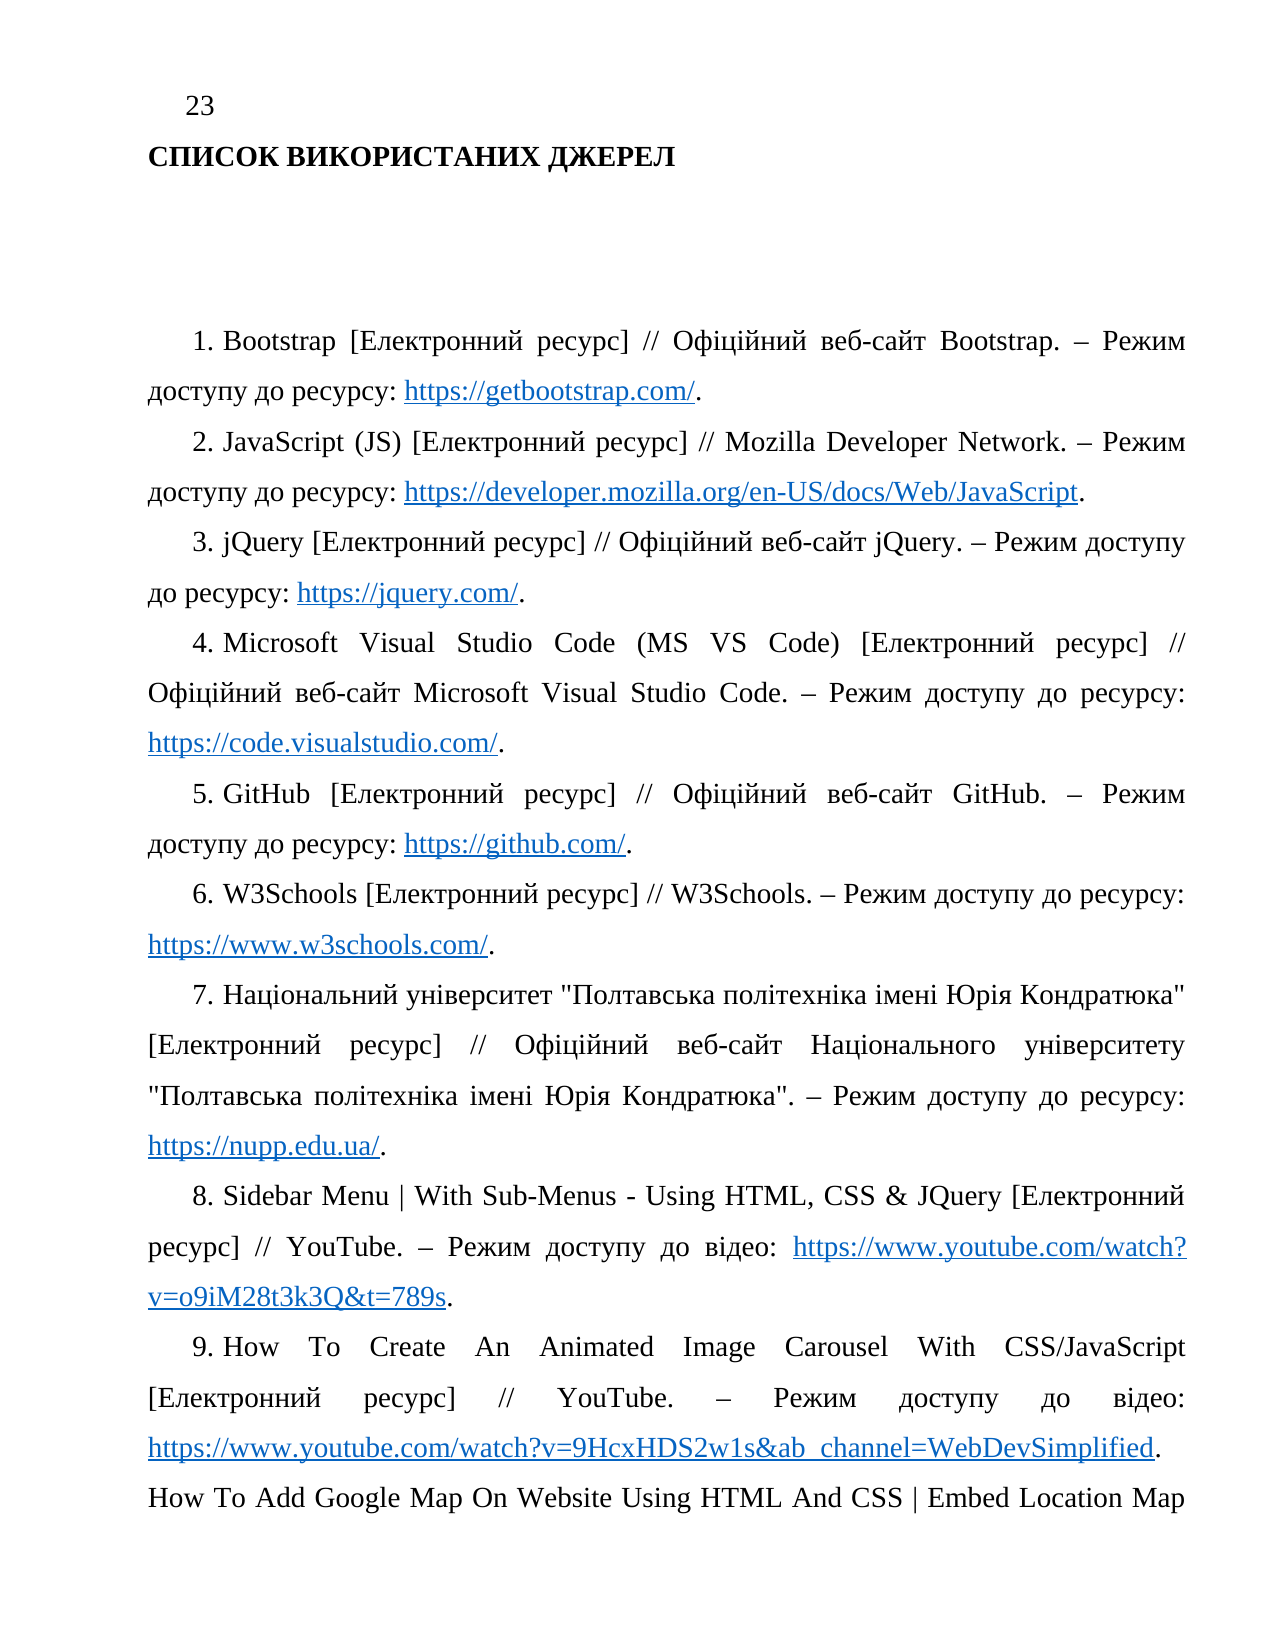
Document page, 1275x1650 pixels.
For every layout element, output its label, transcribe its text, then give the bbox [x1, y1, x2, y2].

list Microsoft Visual Studio Code (MS VS Code) [Електронний ресурс] // Офіційний веб-сайт Microsoft Visual Studio Code. – Режим доступу до ресурсу: https://code.visualstudio.com/. [148, 625, 1186, 759]
list JavaScript (JS) [Електронний ресурс] // Mozilla Developer Network. – Режим доступу до ресурсу: https://developer.mozilla.org/en-US/docs/Web/JavaScript. [148, 424, 1186, 508]
list Bootstrap [Електронний ресурс] // Офіційний веб-сайт Bootstrap. – Режим доступу до ресурсу: https://getbootstrap.com/. [148, 323, 1186, 407]
list jQuery [Електронний ресурс] // Офіційний веб-сайт jQuery. – Режим доступу до ресурсу: https://jquery.com/. [148, 524, 1186, 608]
list GitHub [Електронний ресурс] // Офіційний веб-сайт GitHub. – Режим доступу до ресурсу: https://github.com/. [148, 776, 1186, 860]
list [148, 1329, 1186, 1514]
list W3Schools [Електронний ресурс] // W3Schools. – Режим доступу до ресурсу: https://www.w3schools.com/. [148, 877, 1186, 960]
list Національний університет "Полтавська політехніка імені Юрія Кондратюка" [Електронний ресурс] // Офіційний веб-сайт Національного університету "Полтавська політехніка імені Юрія Кондратюка". – Режим доступу до ресурсу: https://nupp.edu.ua/. [148, 977, 1186, 1162]
subtitle СПИСОК ВИКОРИСТАНИХ ДЖЕРЕЛ [148, 139, 1186, 172]
list Sidebar Menu | With Sub-Menus - Using HTML, CSS & JQuery [Електронний ресурс] // YouTube. – Режим доступу до відео: https://www.youtube.com/watch?v=o9iM28t3k3Q&t=789s. [148, 1178, 1186, 1313]
